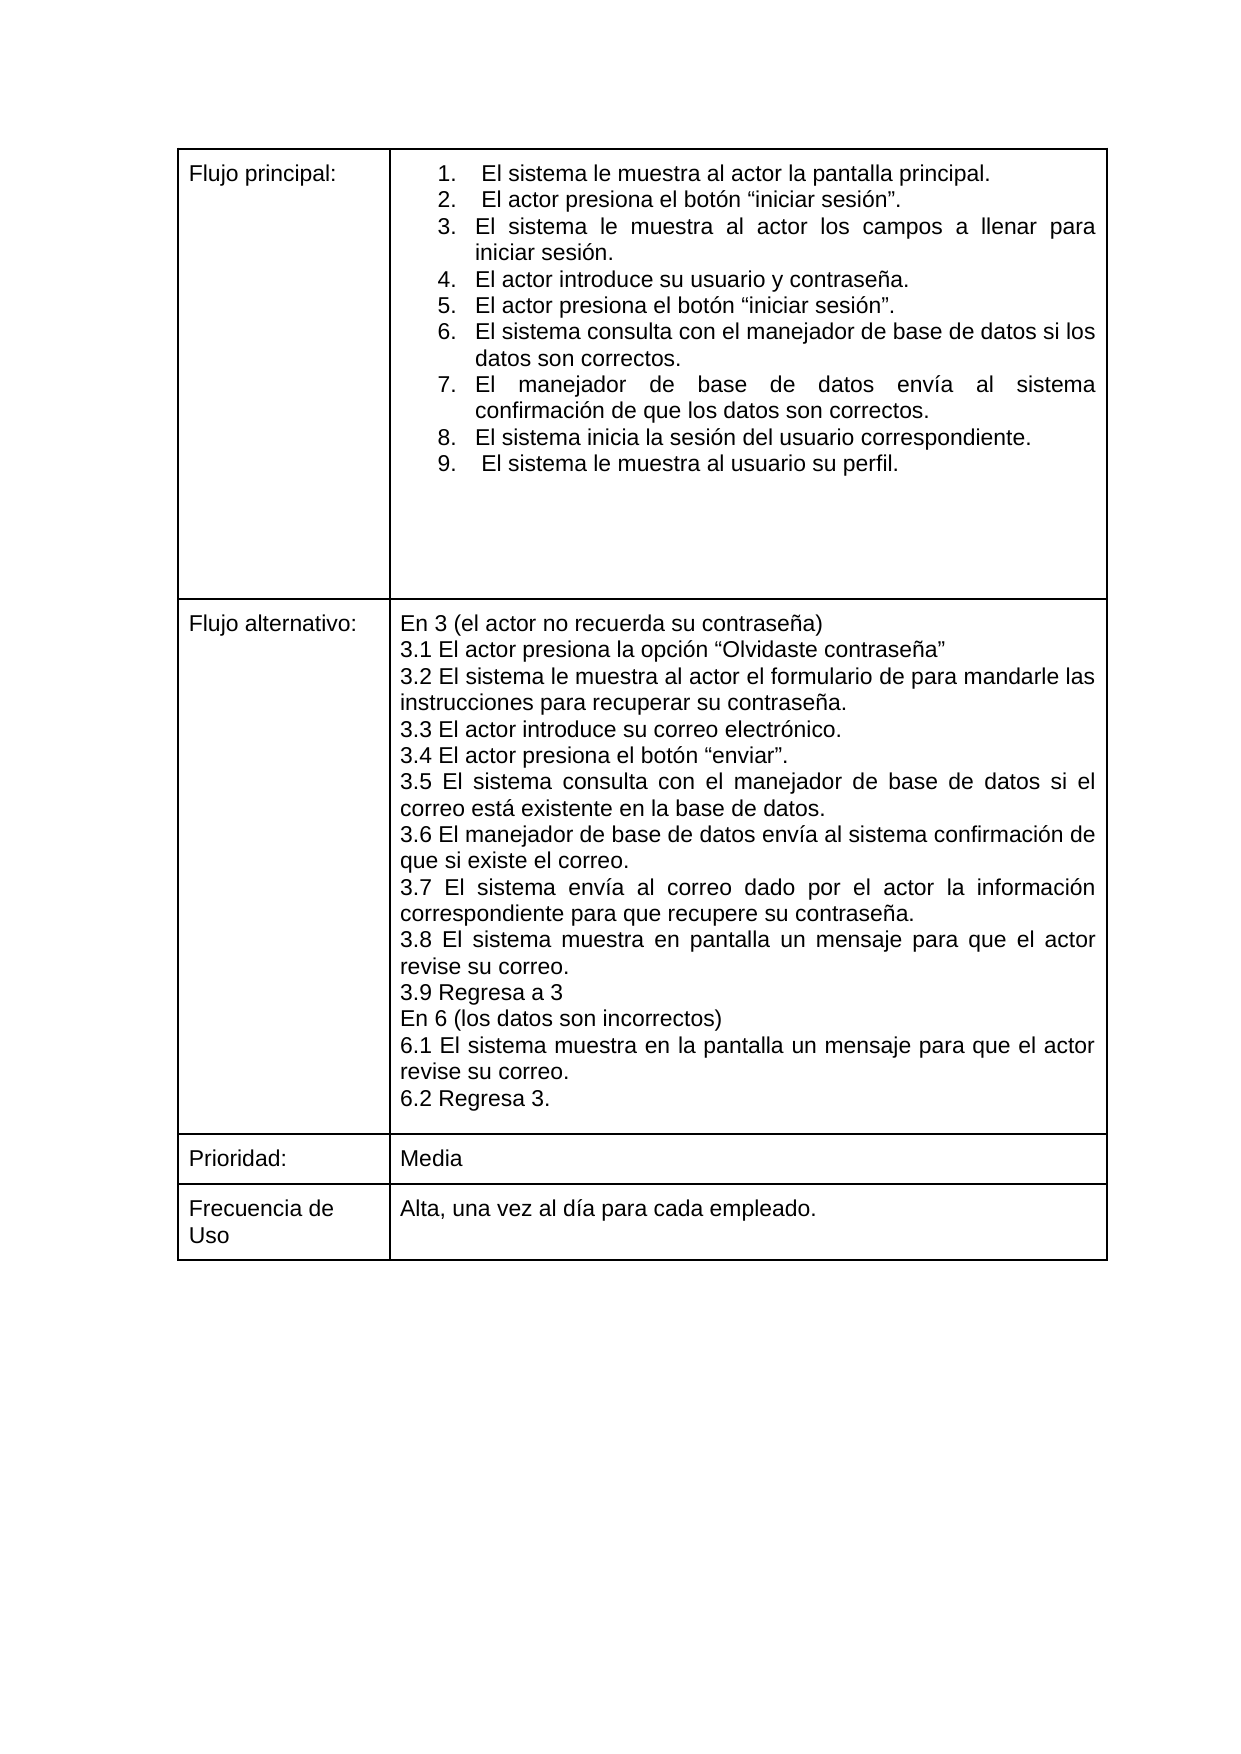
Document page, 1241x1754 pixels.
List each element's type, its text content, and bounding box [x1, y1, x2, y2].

table_cell En 3 (el actor no recuerda su contraseña) 3.1 El actor presiona la opción “Olvidaste contraseña” 3.2 El sistema le muestra al actor el formulario de para mandarle las instrucciones para recuperar su contraseña. 3.3 El actor introduce su correo electrónico. 3.4 El actor presiona el botón “enviar”. 3.5 El sistema consulta con el manejador de base de datos si el correo está existente en la base de datos. 3.6 El manejador de base de datos envía al sistema confirmación de que si existe el correo. 3.7 El sistema envía al correo dado por el actor la información correspondiente para que recupere su contraseña. 3.8 El sistema muestra en pantalla un mensaje para que el actor revise su correo. 3.9 Regresa a 3 En 6 (los datos son incorrectos) 6.1 El sistema muestra en la pantalla un mensaje para que el actor revise su correo. 6.2 Regresa 3. [391, 600, 1106, 1132]
table_cell Alta, una vez al día para cada empleado. [391, 1185, 1106, 1258]
table_cell El sistema le muestra al actor la pantalla principal. El actor presiona el botón “iniciar sesión”. El sistema le muestra al actor los campos a llenar para iniciar sesión. El actor introduce su usuario y contraseña. El actor presiona el botón “iniciar sesión”. El sistema consulta con el manejador de base de datos si los datos son correctos. El manejador de base de datos envía al sistema confirmación de que los datos son correctos. El sistema inicia la sesión del usuario correspondiente. El sistema le muestra al usuario su perfil. [391, 150, 1106, 598]
table_cell Flujo alternativo: [179, 600, 389, 1132]
table_cell Flujo principal: [179, 150, 389, 598]
table_cell Media [391, 1135, 1106, 1183]
table_cell Prioridad: [179, 1135, 389, 1183]
table_cell Frecuencia de Uso [179, 1185, 389, 1258]
